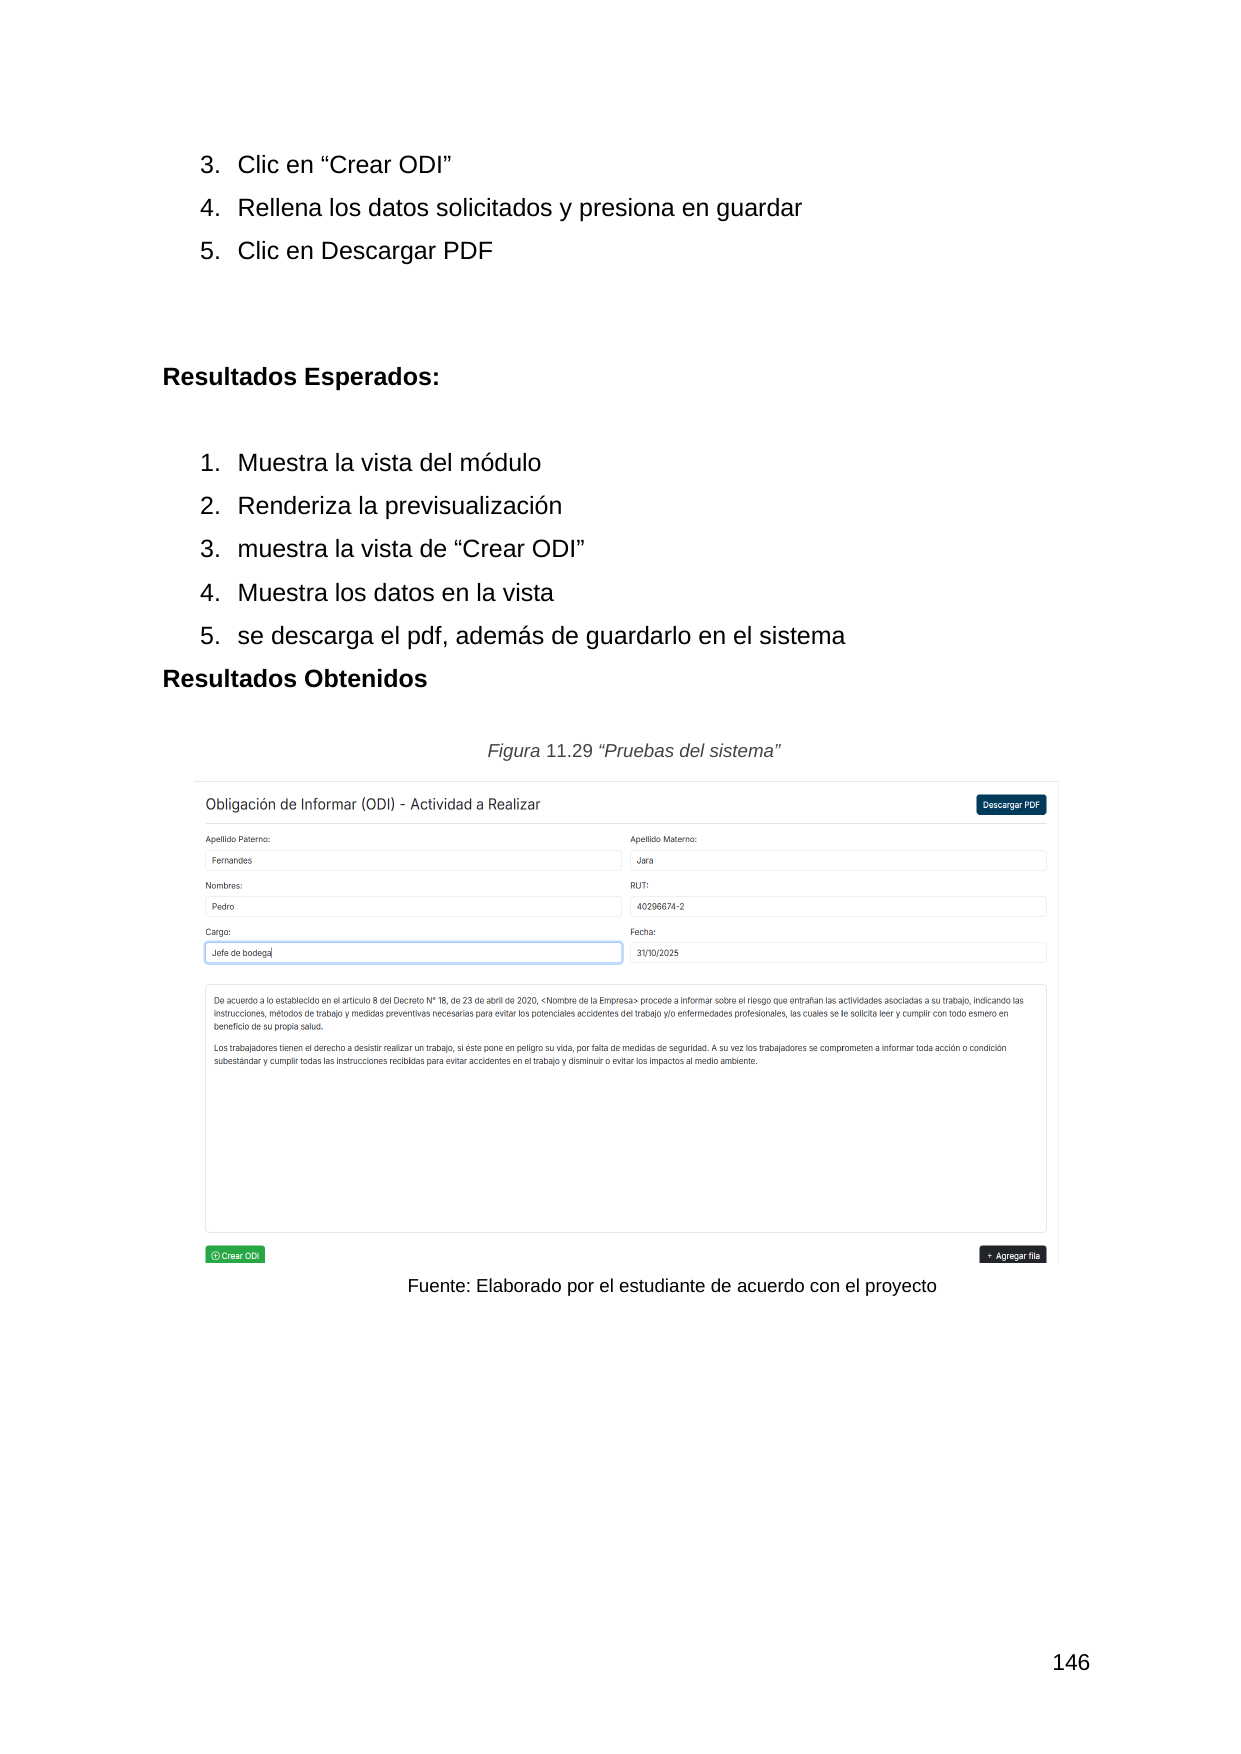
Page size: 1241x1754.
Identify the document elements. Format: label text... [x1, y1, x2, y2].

list Muestra la vista del módulo [200, 448, 1090, 477]
text Resultados Obtenidos [162, 664, 1090, 693]
list muestra la vista de “Crear ODI” [200, 534, 1090, 563]
list Rellena los datos solicitados y presiona en guardar [200, 193, 1090, 222]
list Renderiza la previsualización [200, 491, 1090, 520]
text Resultados Esperados: [162, 362, 1090, 391]
list se descarga el pdf, además de guardarlo en el sistema [200, 621, 1090, 649]
subtitle Figura 11.29 “Pruebas del sistema” [162, 740, 1107, 762]
picture [193, 781, 1059, 1263]
list Clic en Descargar PDF [200, 236, 1090, 265]
list Muestra los datos en la vista [200, 578, 1090, 606]
text Fuente: Elaborado por el estudiante de acuerdo con el proyecto [237, 1275, 1107, 1297]
list Clic en “Crear ODI” [200, 150, 1090, 179]
